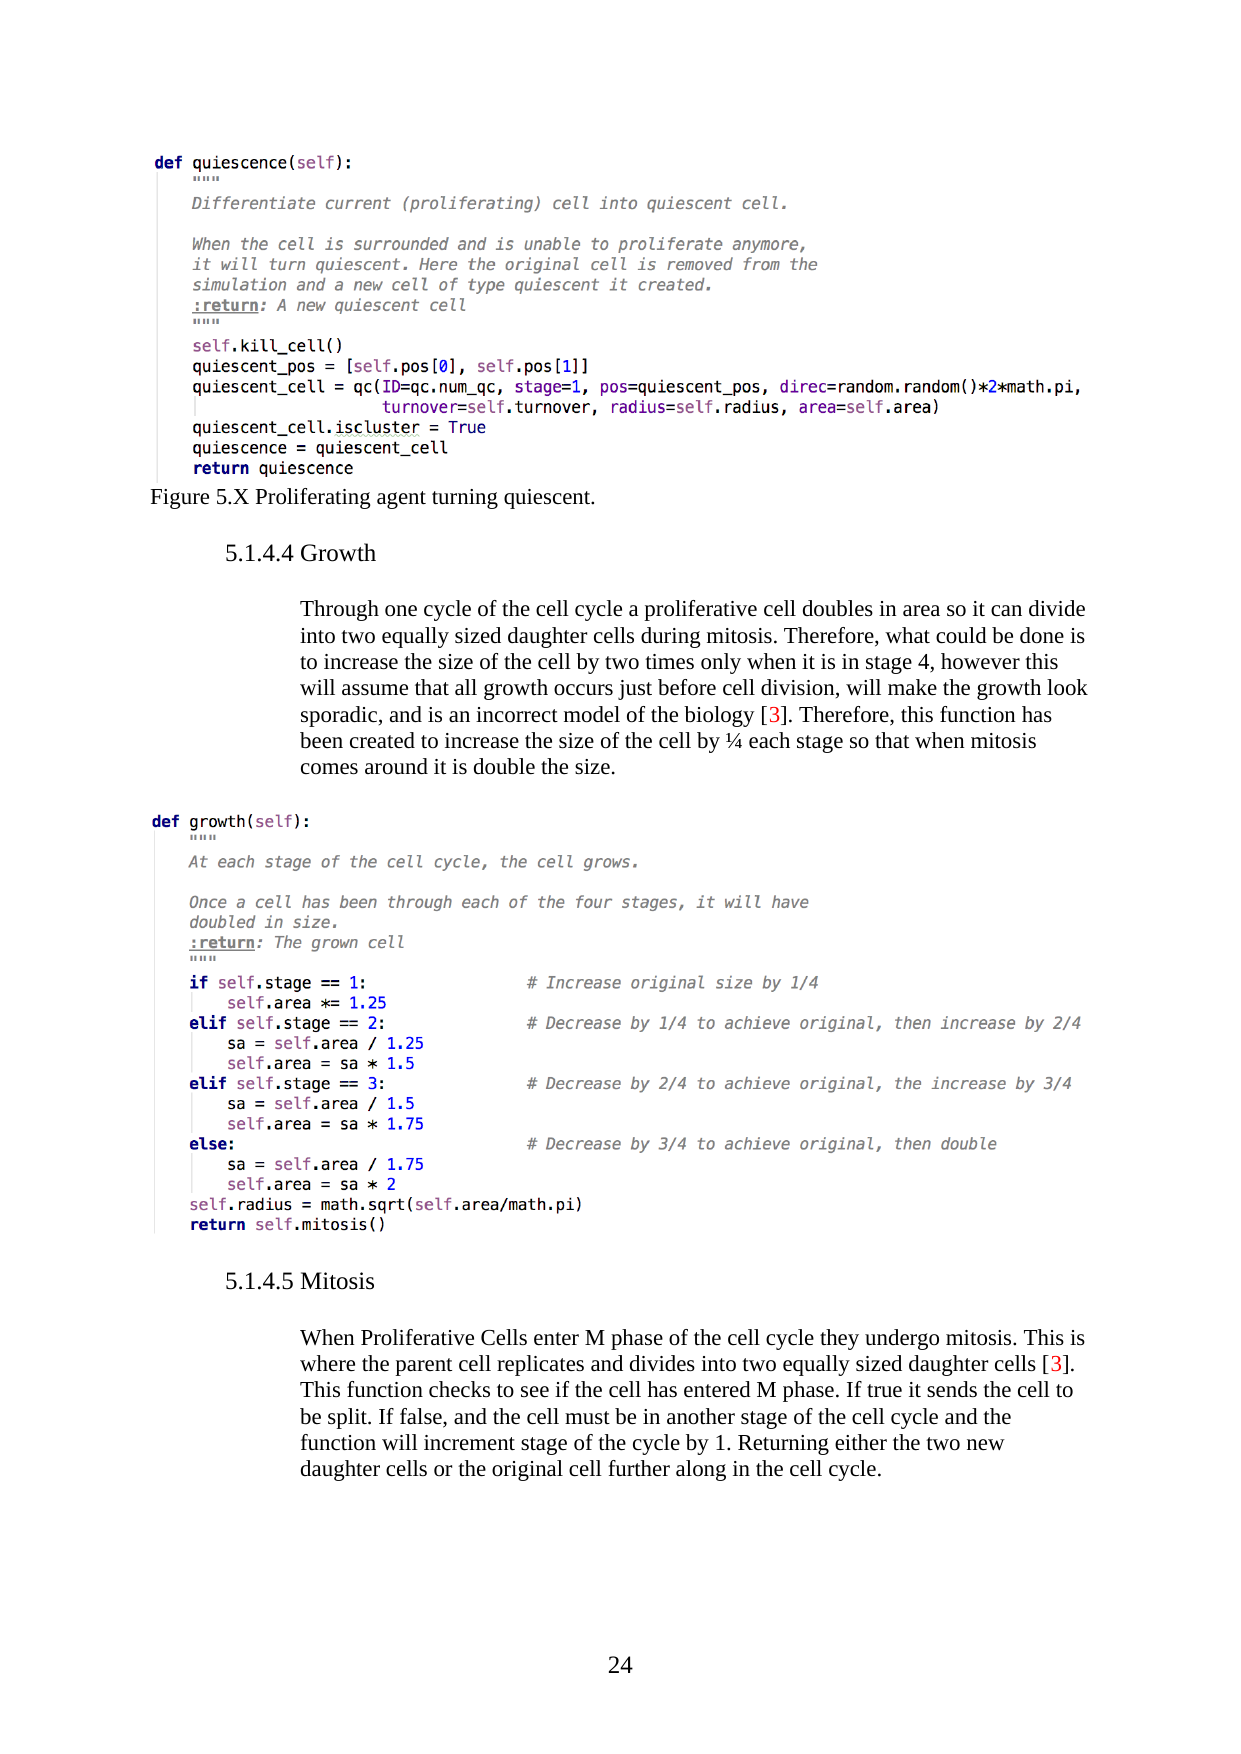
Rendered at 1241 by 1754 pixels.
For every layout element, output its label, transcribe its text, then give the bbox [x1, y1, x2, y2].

text Figure 5.X Proliferating agent turning quiescent. [150, 483, 1090, 509]
text When Proliferative Cells enter M phase of the cell cycle they undergo mitosis. This is where the parent cell replicates and divides into two equally sized daughter cells [3]. This function checks to see if the cell has entered M phase. If true it sends the cell to be split. If false, and the cell must be in another stage of the cell cycle and the function will increment stage of the cycle by 1. Returning either the two new daughter cells or the original cell further along in the cell cycle. [300, 1324, 1090, 1482]
picture [150, 808, 1089, 1238]
picture [150, 150, 1089, 483]
text 5.1.4.5 Mitosis [150, 1266, 1090, 1295]
text Through one cycle of the cell cycle a proliferative cell doubles in area so it can divide into two equally sized daughter cells during mitosis. Therefore, what could be done is to increase the size of the cell by two times only when it is in stage 4, however this will assume that all growth occurs just before cell division, will make the growth look sporadic, and is an incorrect model of the biology [3]. Therefore, this function has been created to increase the size of the cell by ¼ each stage so that when mitosis comes around it is double the size. [300, 595, 1090, 780]
text 5.1.4.4 Growth [150, 538, 1090, 567]
